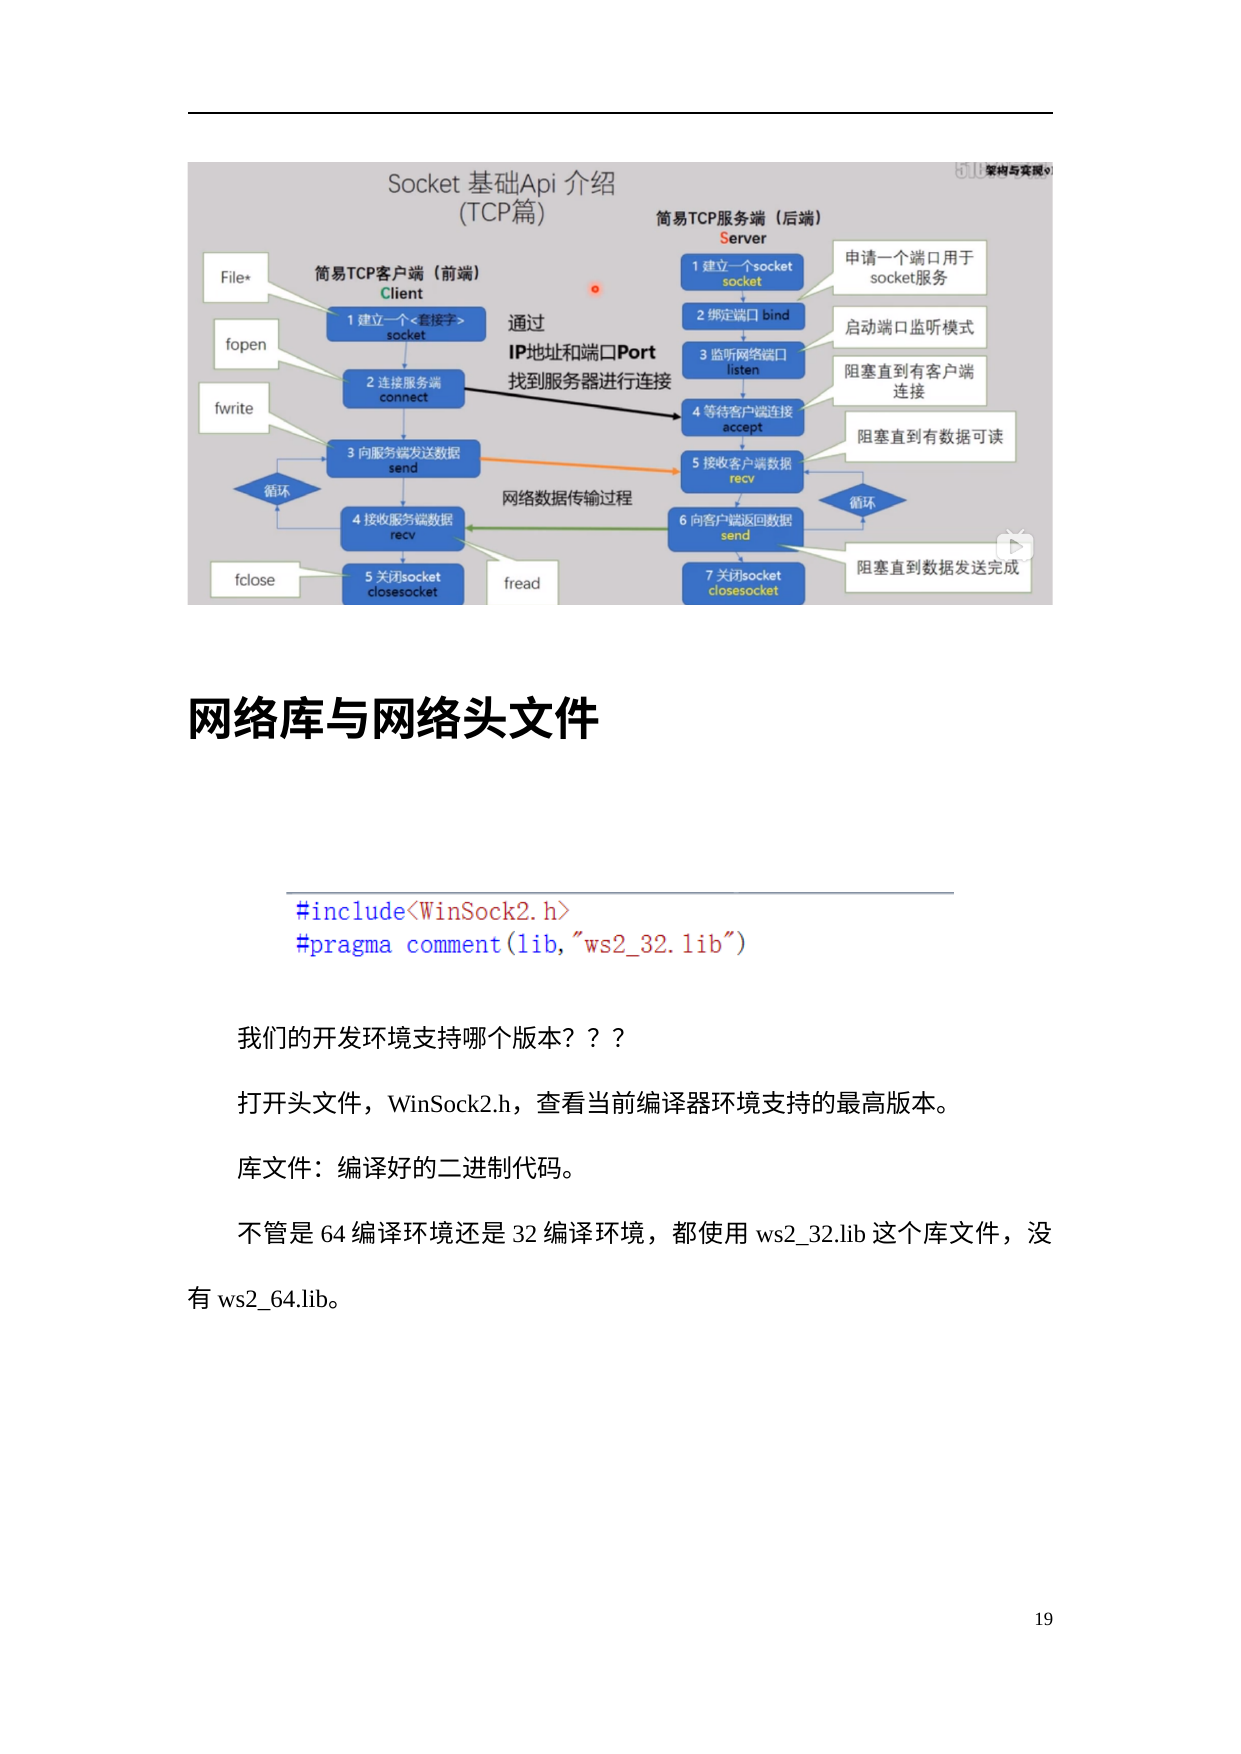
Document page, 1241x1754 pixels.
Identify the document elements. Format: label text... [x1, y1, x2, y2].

text 打开头文件，WinSock2.h，查看当前编译器环境支持的最高版本。 [187, 1069, 1053, 1134]
picture [286, 892, 954, 978]
text 库文件：编译好的二进制代码。 [187, 1134, 1053, 1199]
picture [187, 162, 1053, 605]
text 我们的开发环境支持哪个版本？？？ [187, 1004, 1053, 1069]
text 不管是64编译环境还是32编译环境，都使用ws2_32.lib这个库文件，没有ws2_64.lib。 [187, 1199, 1053, 1329]
subtitle 网络库与网络头文件 [187, 667, 1053, 764]
